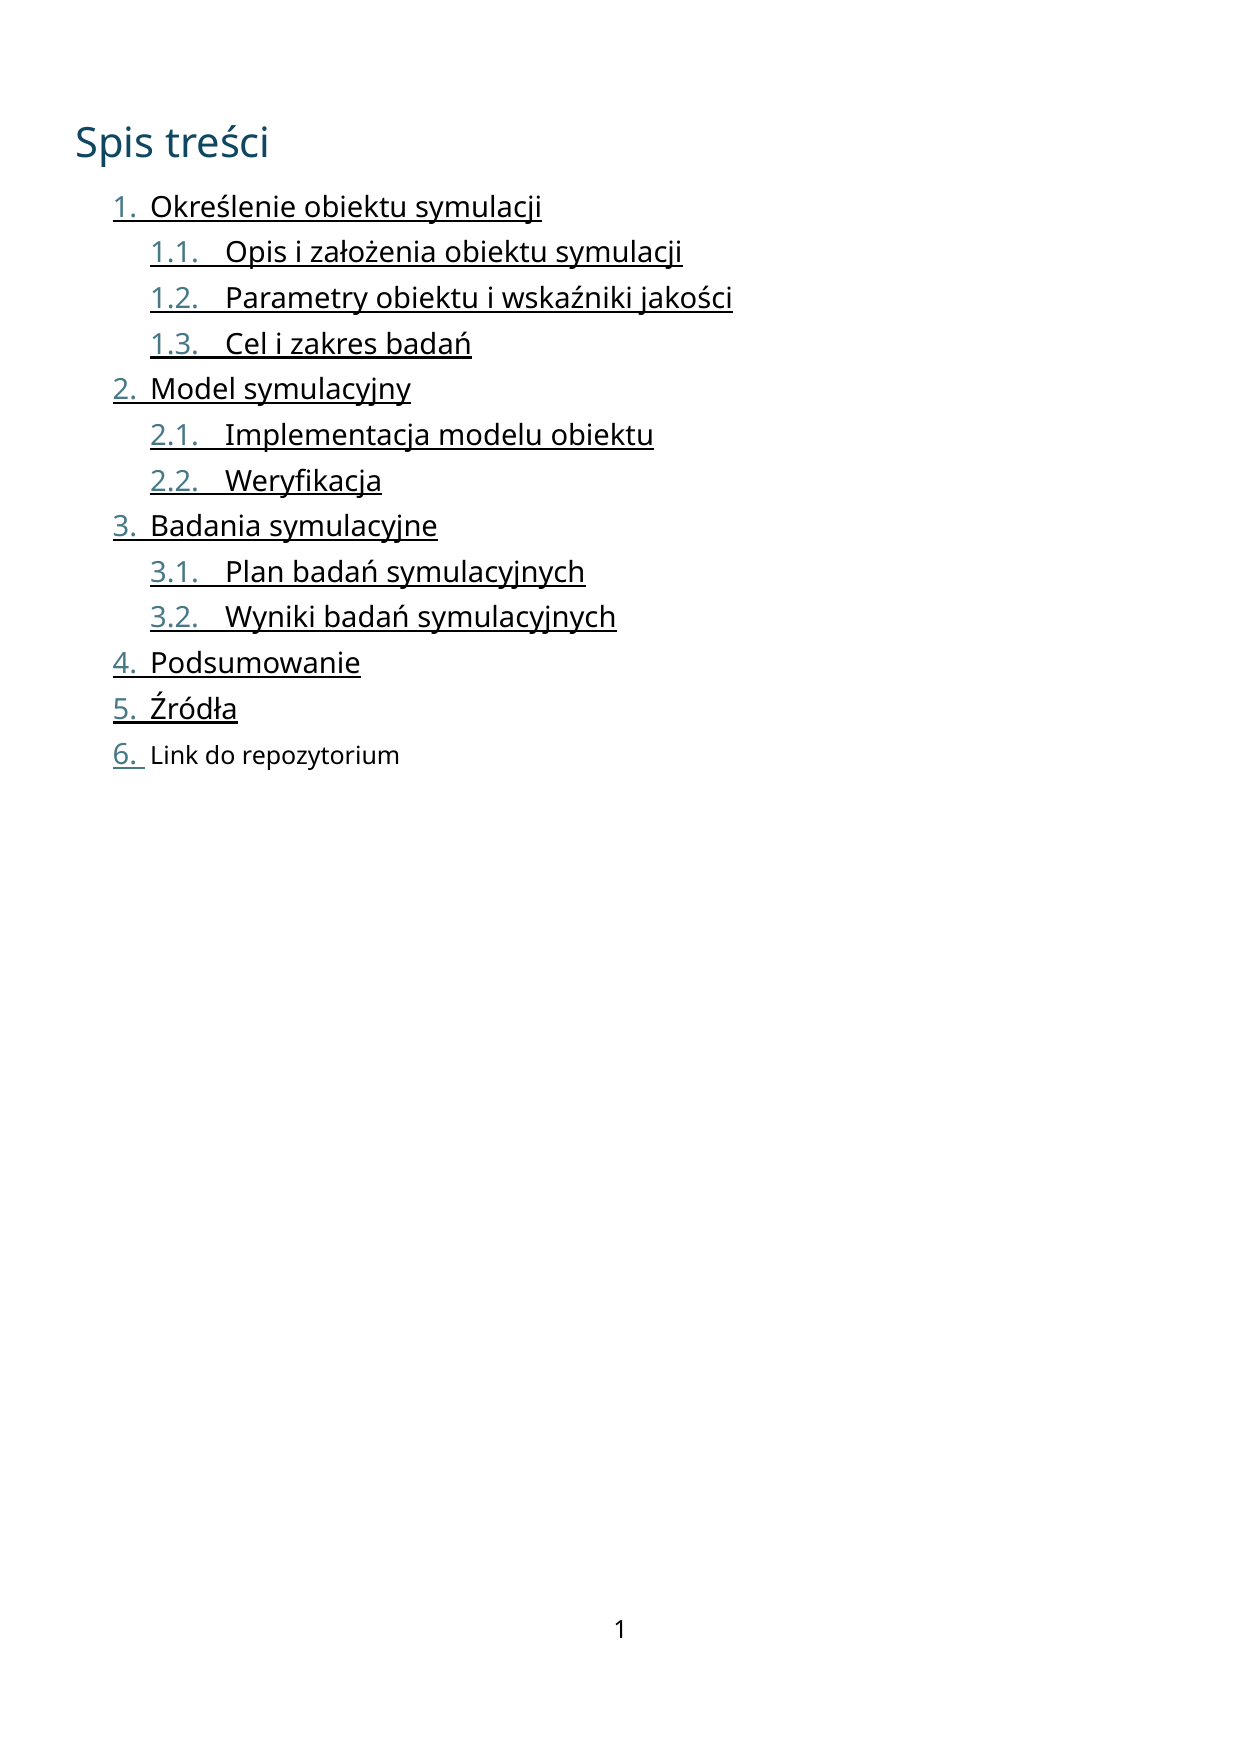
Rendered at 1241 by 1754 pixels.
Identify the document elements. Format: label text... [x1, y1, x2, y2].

list Model symulacyjny [112, 368, 1165, 408]
list Określenie obiektu symulacji [112, 186, 1165, 226]
list Wyniki badań symulacyjnych [150, 597, 1165, 636]
list Weryfikacja [150, 460, 1165, 499]
list Opis i założenia obiektu symulacji [150, 232, 1165, 271]
list Parametry obiektu i wskaźniki jakości [150, 277, 1165, 317]
list Plan badań symulacyjnych [150, 551, 1165, 591]
list Źródła [112, 688, 1165, 728]
list Implementacja modelu obiektu [150, 414, 1165, 454]
list Cel i zakres badań [150, 323, 1165, 363]
list Link do repozytorium [112, 733, 1165, 773]
subtitle Spis treści [75, 112, 1165, 169]
list Badania symulacyjne [112, 505, 1165, 545]
list Podsumowanie [112, 642, 1165, 682]
